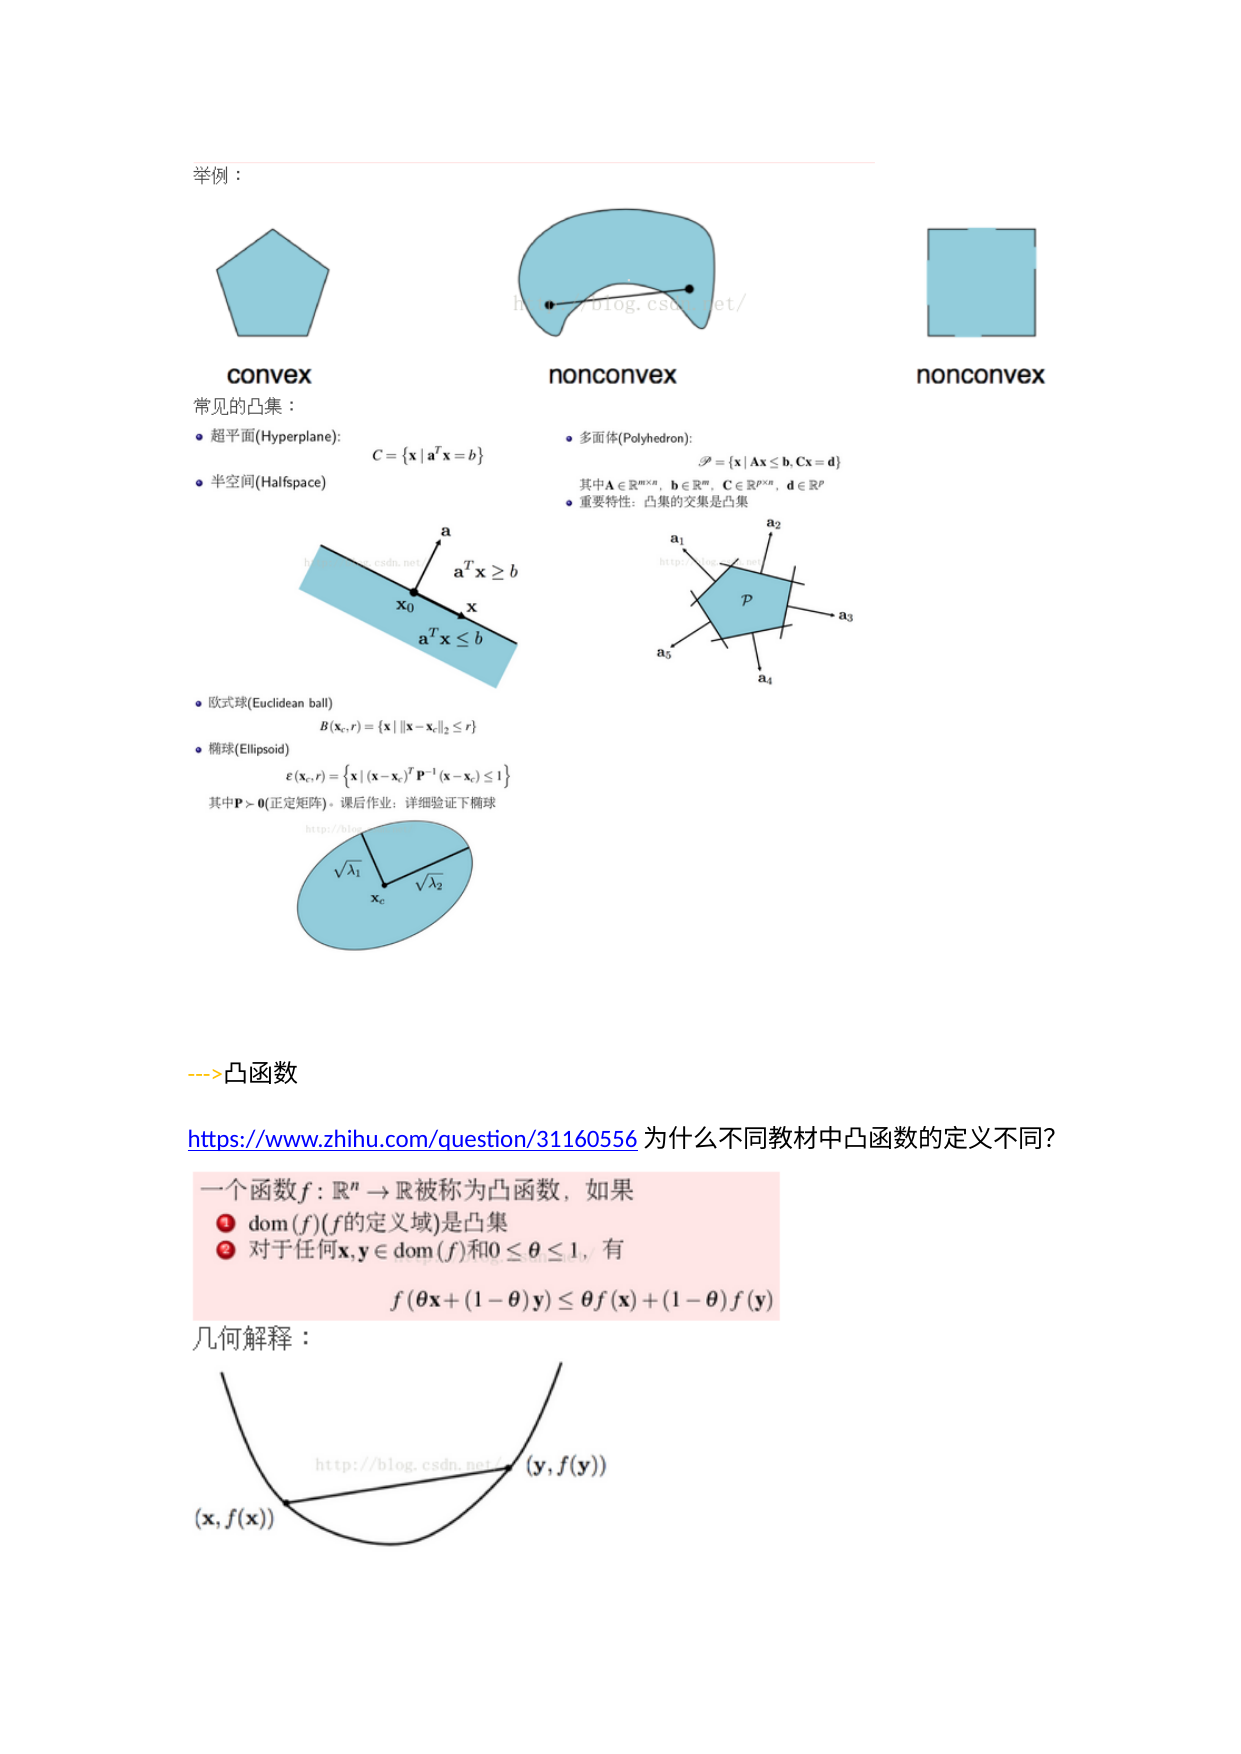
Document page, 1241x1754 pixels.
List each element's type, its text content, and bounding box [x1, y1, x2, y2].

picture [187, 1169, 802, 1556]
text --->凸函数 [187, 1039, 1053, 1104]
text https://www.zhihu.com/question/31160556 为什么不同教材中凸函数的定义不同？ [187, 1104, 1053, 1169]
picture [187, 162, 1052, 953]
